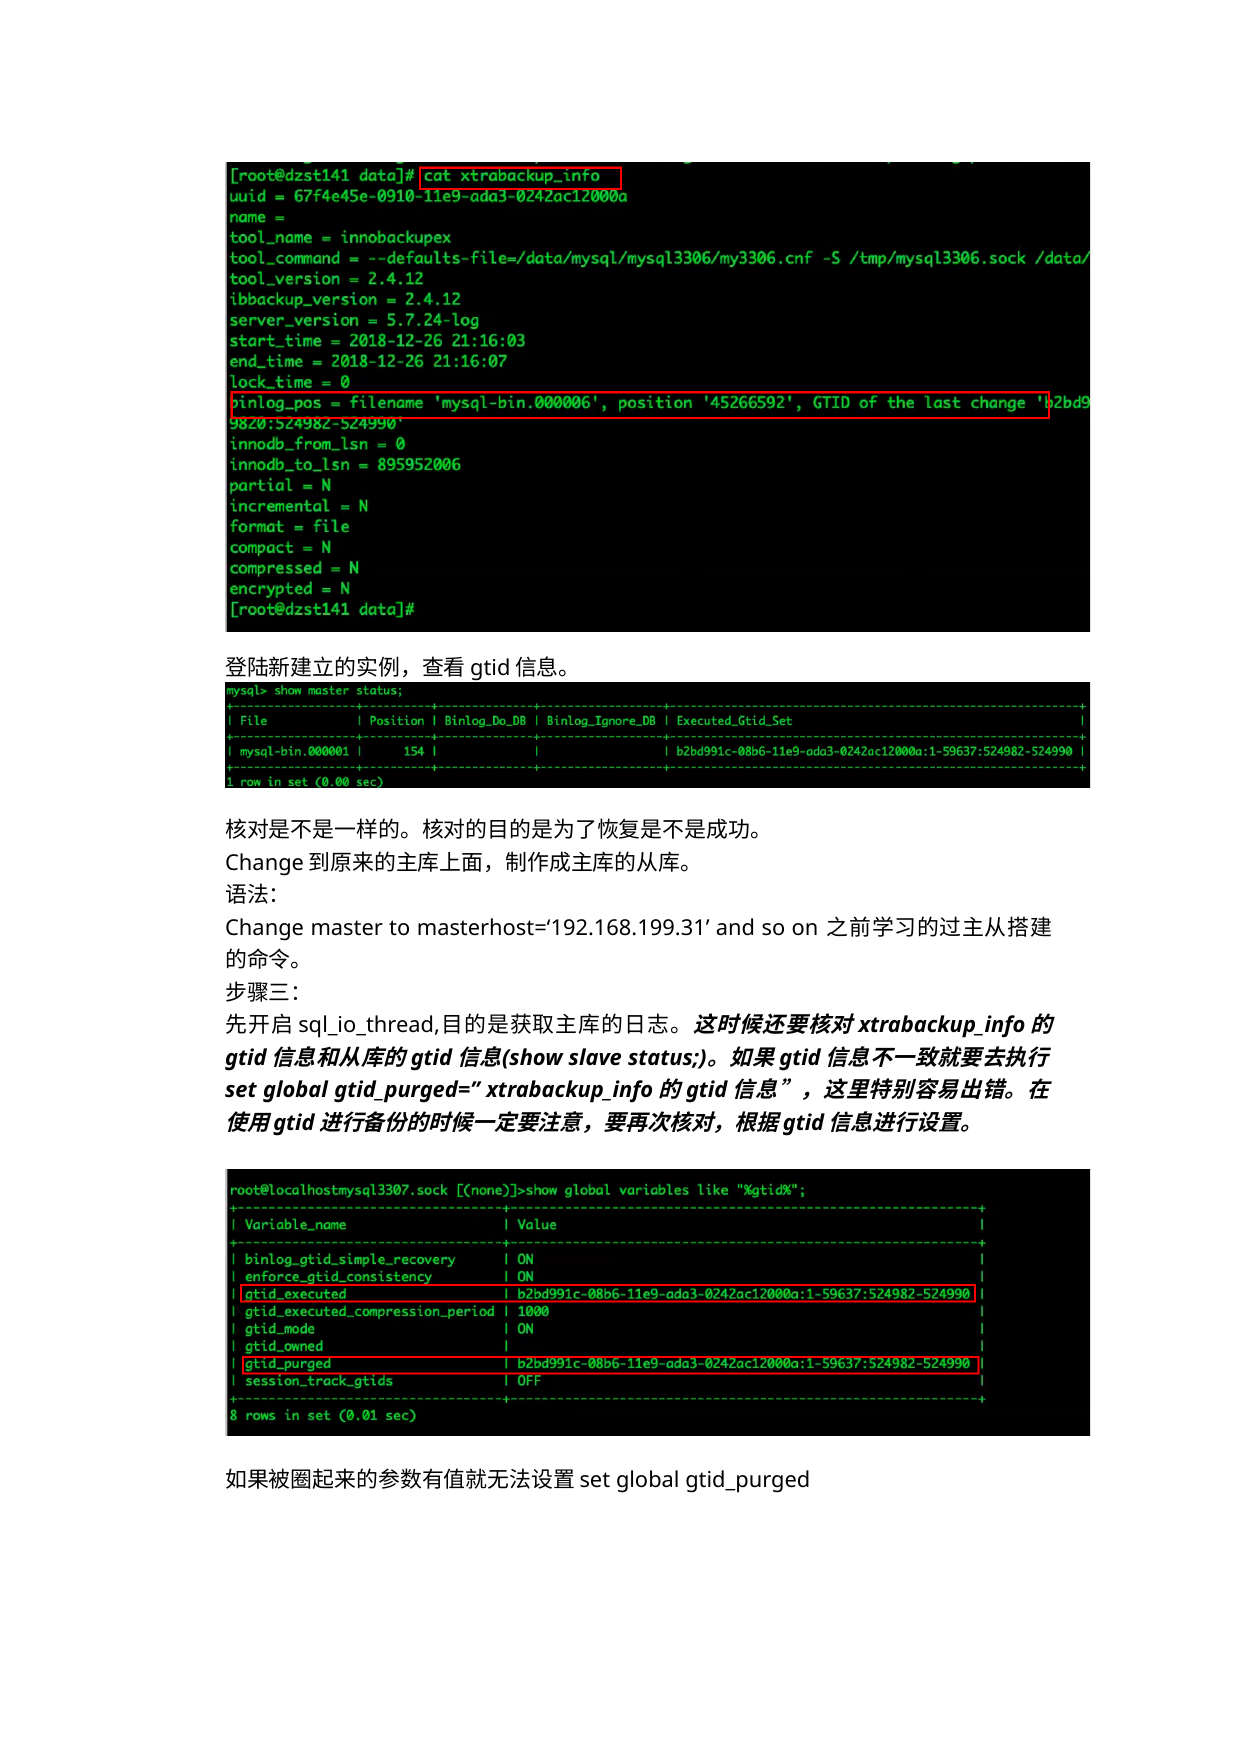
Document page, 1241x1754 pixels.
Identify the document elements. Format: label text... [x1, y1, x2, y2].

list Change master to masterhost=‘192.168.199.31’ and so on 之前学习的过主从搭建的命令。 [225, 909, 1053, 974]
list 如果被圈起来的参数有值就无法设置set global gtid_purged [225, 1462, 1053, 1494]
list 登陆新建立的实例，查看gtid信息。 [225, 649, 1053, 682]
picture [225, 162, 1091, 632]
picture [225, 1169, 1091, 1436]
list Change到原来的主库上面，制作成主库的从库。 [225, 844, 1053, 877]
list 核对是不是一样的。核对的目的是为了恢复是不是成功。 [225, 812, 1053, 844]
list 语法： [225, 877, 1053, 909]
list 步骤三： [225, 974, 1053, 1007]
picture [225, 682, 1091, 788]
list 先开启sql_io_thread,目的是获取主库的日志。这时候还要核对xtrabackup_info的gtid信息和从库的gtid信息(show slave status;)。如果gtid信息不一致就要去执行 set global gtid_purged=” xtrabackup_info的gtid信息”，这里特别容易出错。在使用gtid进行备份的时候一定要注意，要再次核对，根据gtid信息进行设置。 [225, 1007, 1053, 1137]
